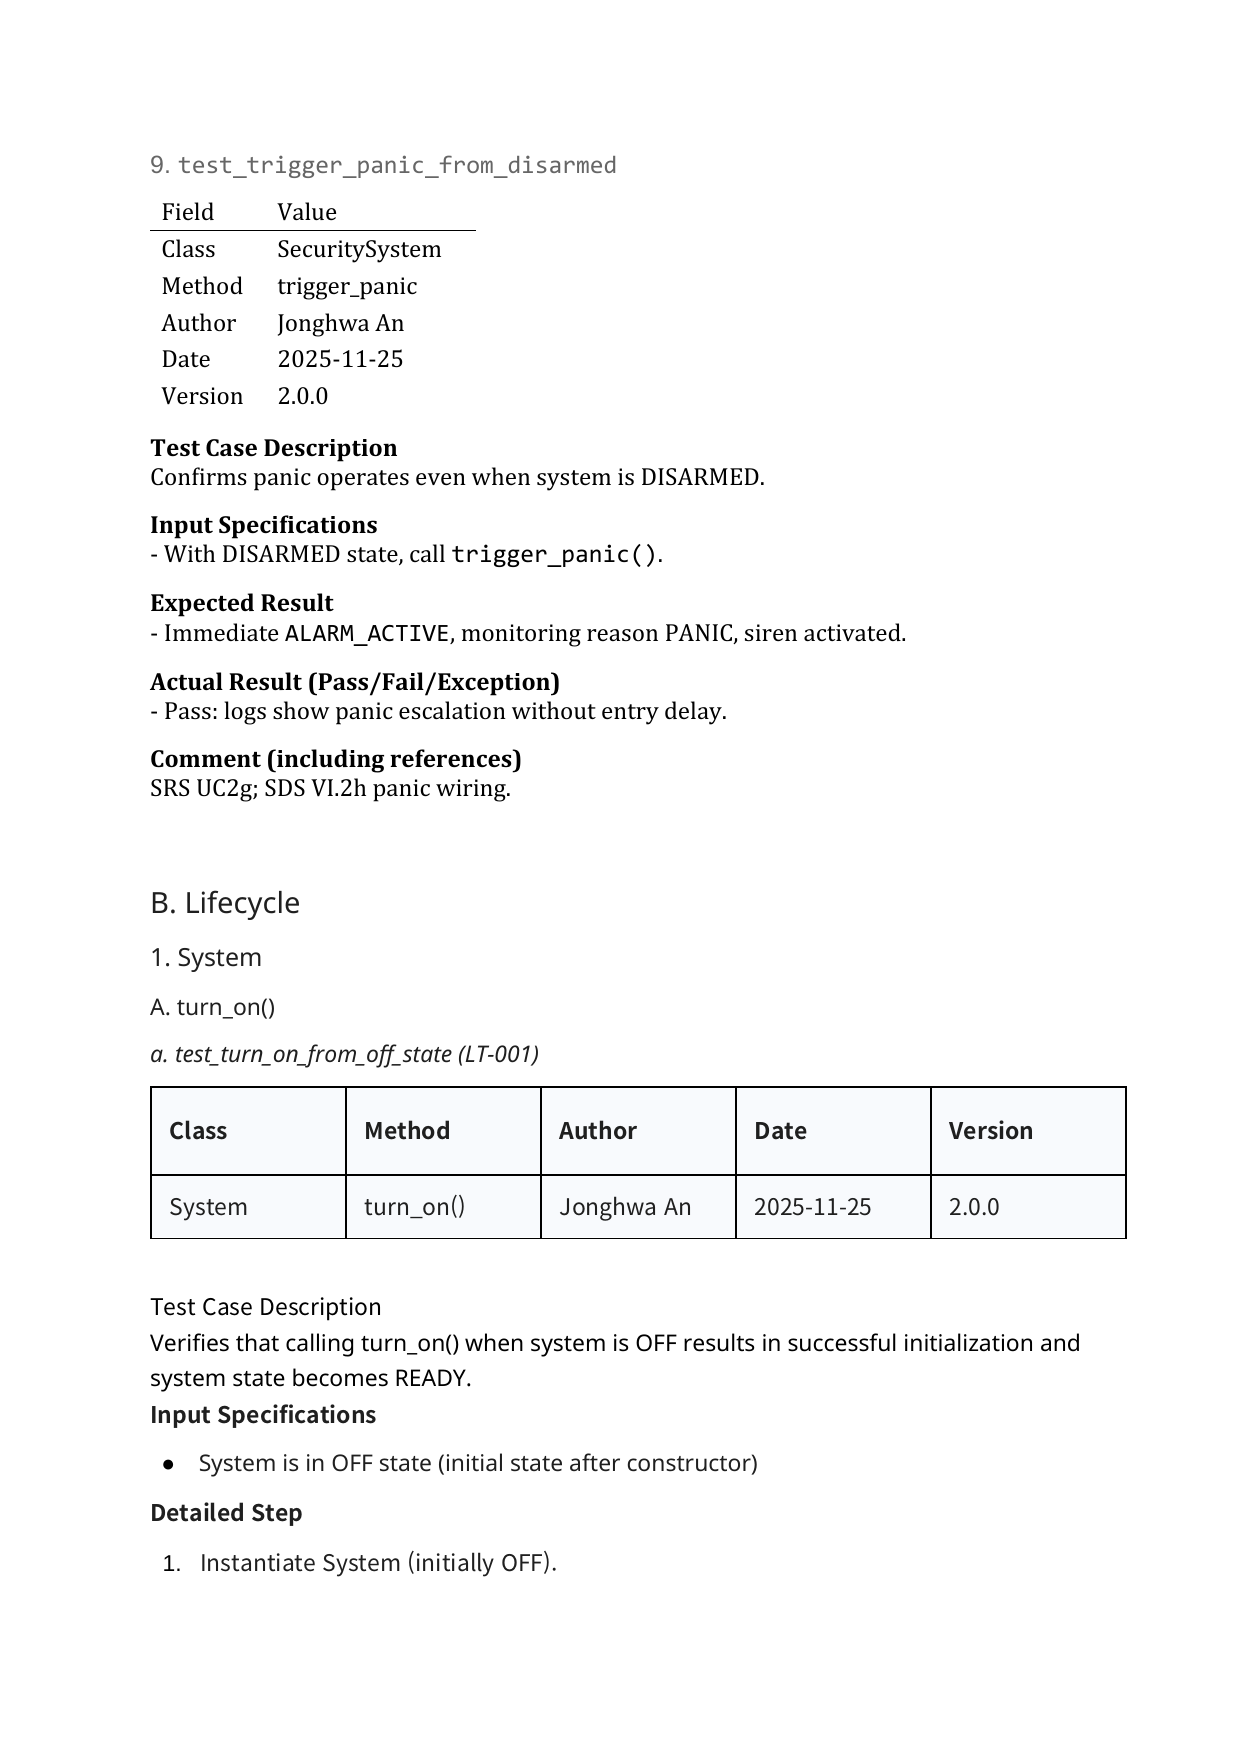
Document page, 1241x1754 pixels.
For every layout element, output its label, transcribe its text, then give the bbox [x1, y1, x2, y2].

subtitle 9. test_trigger_panic_from_disarmed [150, 150, 1090, 180]
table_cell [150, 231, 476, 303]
subtitle a. test_turn_on_from_off_state (LT-001) [150, 1038, 1090, 1070]
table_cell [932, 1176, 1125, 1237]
text Expected Result - Immediate ALARM_ACTIVE, monitoring reason PANIC, siren activated. [150, 588, 1090, 648]
text Verifies that calling turn_on() when system is OFF results in successful initialization and system state becomes READY. [150, 1327, 1090, 1393]
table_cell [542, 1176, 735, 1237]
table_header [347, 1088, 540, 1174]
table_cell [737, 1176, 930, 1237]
text Comment (including references) SRS UC2g; SDS VI.2h panic wiring. [150, 744, 1090, 802]
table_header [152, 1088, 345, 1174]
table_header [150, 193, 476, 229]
text Input Specifications - With DISARMED state, call trigger_panic(). [150, 510, 1090, 569]
text Test Case Description Confirms panic operates even when system is DISARMED. [150, 433, 1090, 491]
subtitle 1. System [150, 940, 1090, 974]
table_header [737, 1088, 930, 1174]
list System is in OFF state (initial state after constructor) [161, 1447, 1090, 1478]
text Test Case Description [150, 1289, 1090, 1322]
subtitle B. Lifecycle [150, 882, 1090, 922]
text Input Specifications [150, 1397, 1090, 1430]
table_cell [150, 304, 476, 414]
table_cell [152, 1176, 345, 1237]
text Detailed Step [150, 1495, 1090, 1528]
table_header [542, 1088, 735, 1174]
list Instantiate System (initially OFF). [162, 1545, 1090, 1578]
text Actual Result (Pass/Fail/Exception) - Pass: logs show panic escalation without entry delay. [150, 666, 1090, 725]
subtitle A. turn_on() [150, 991, 1090, 1022]
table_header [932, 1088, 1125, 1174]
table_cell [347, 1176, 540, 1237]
